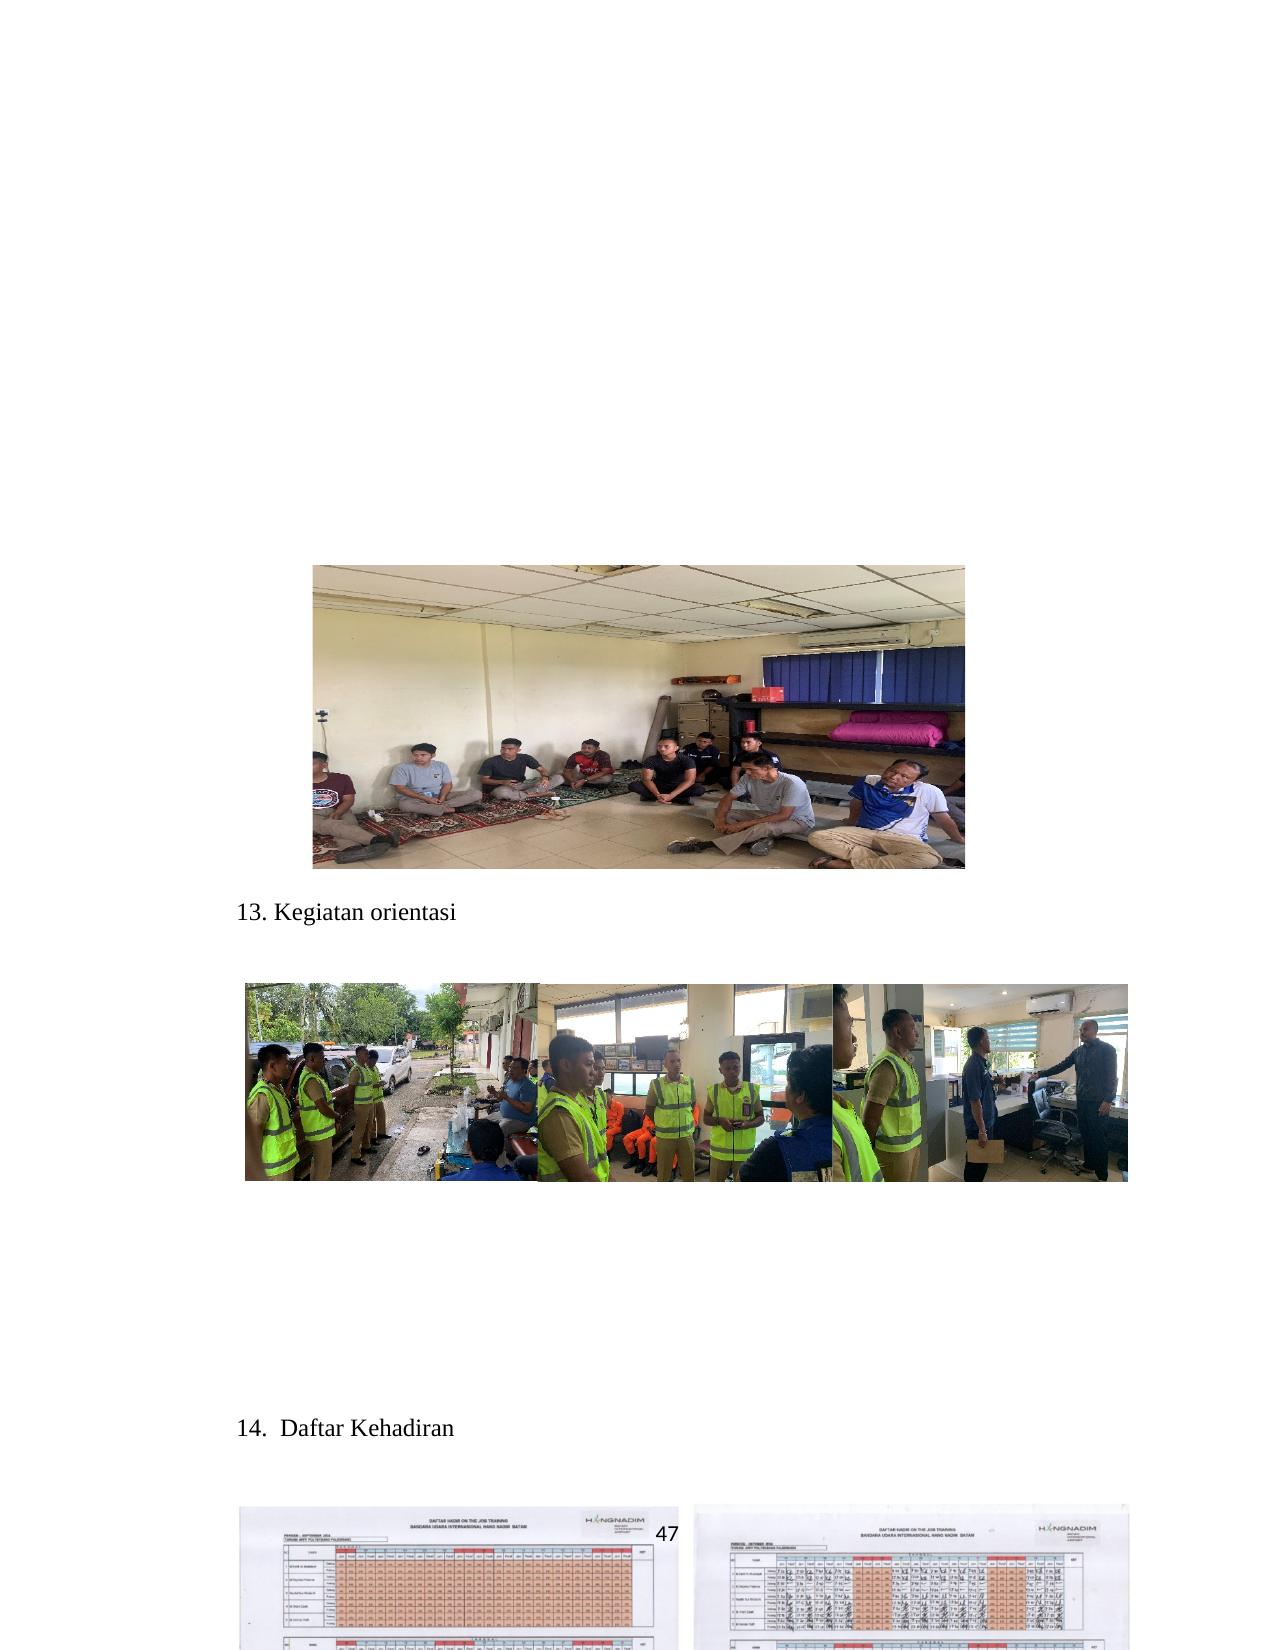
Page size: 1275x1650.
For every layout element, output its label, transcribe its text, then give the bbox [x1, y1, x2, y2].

picture [693, 1504, 1130, 1650]
text 13. Kegiatan orientasi [236, 897, 1098, 926]
picture [312, 565, 966, 869]
picture [245, 983, 1128, 1182]
picture [239, 1507, 679, 1650]
text 14. Daftar Kehadiran [236, 1413, 1098, 1442]
